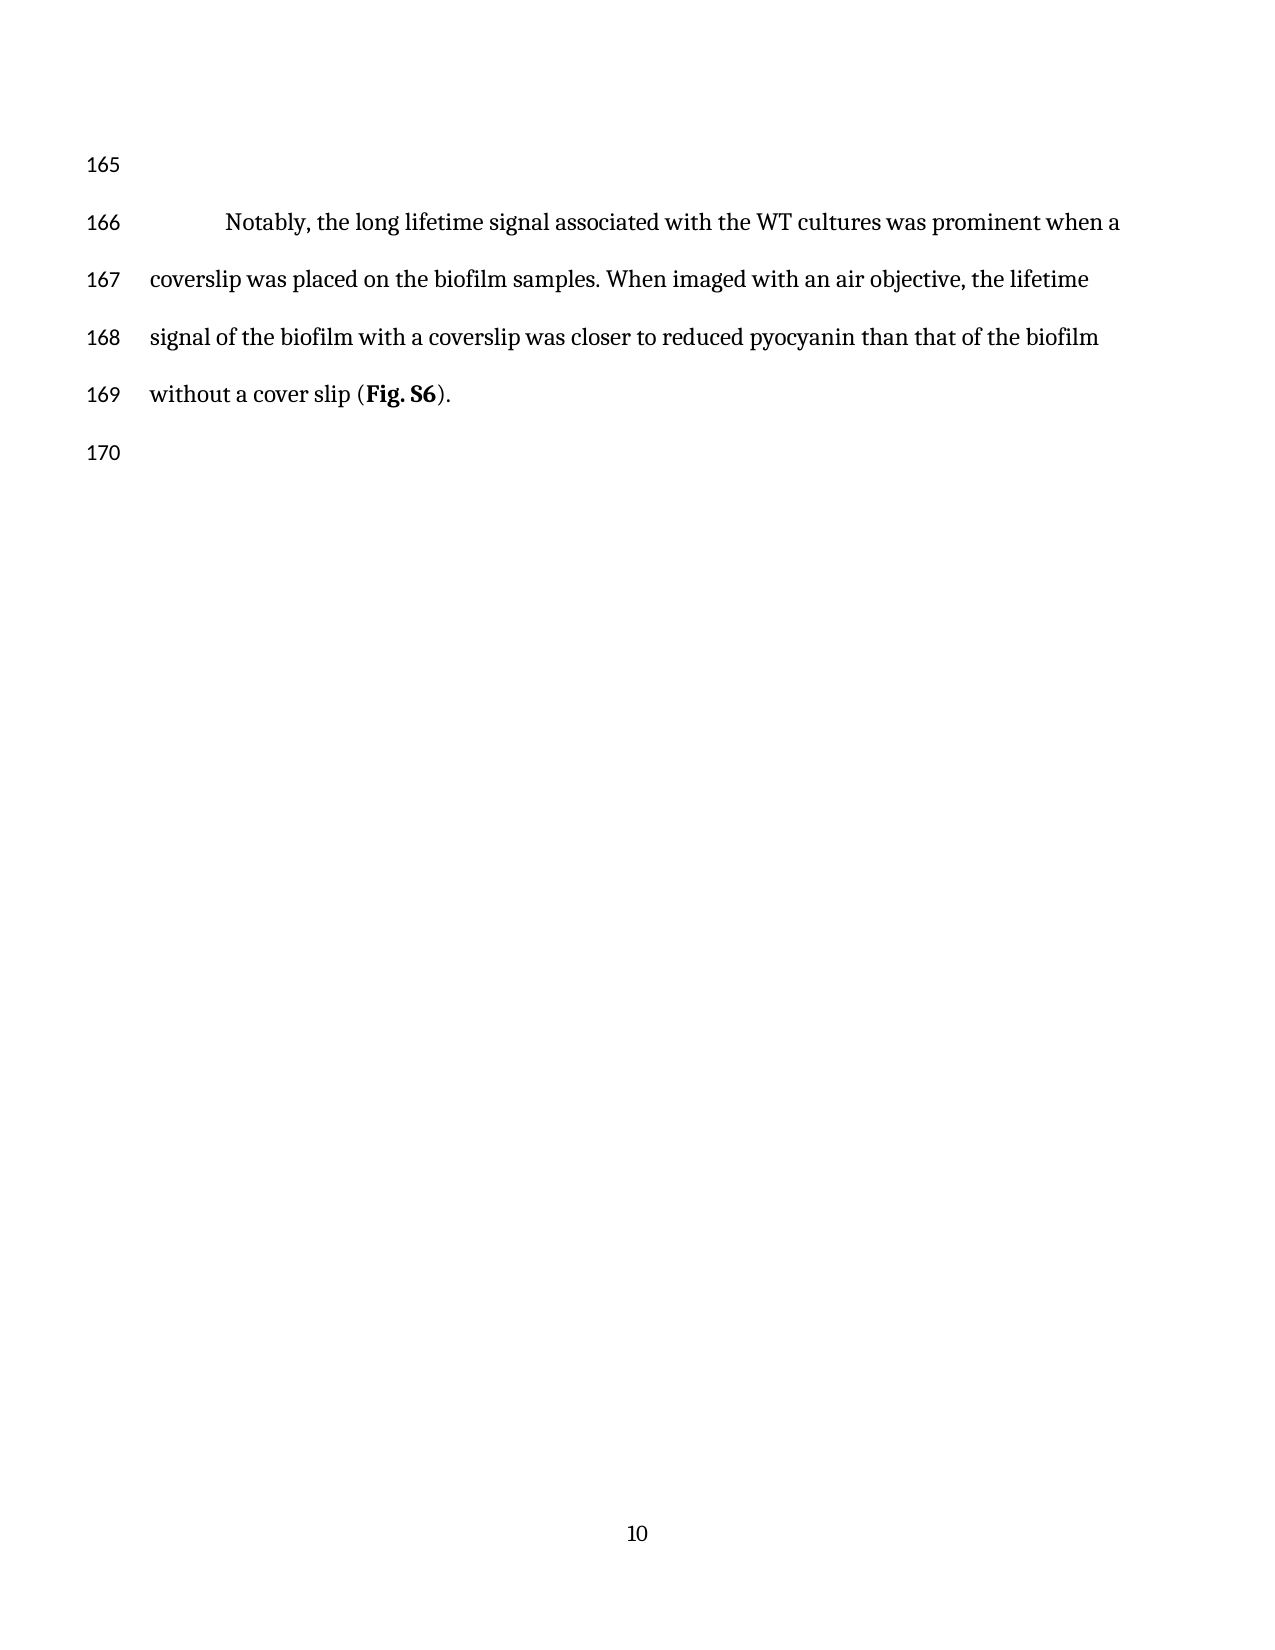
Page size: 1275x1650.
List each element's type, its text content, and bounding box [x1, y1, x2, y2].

text Notably, the long lifetime signal associated with the WT cultures was prominent when a coverslip was placed on the biofilm samples. When imaged with an air objective, the lifetime signal of the biofilm with a coverslip was closer to reduced pyocyanin than that of the biofilm without a cover slip (Fig. S6). [150, 207, 1125, 409]
